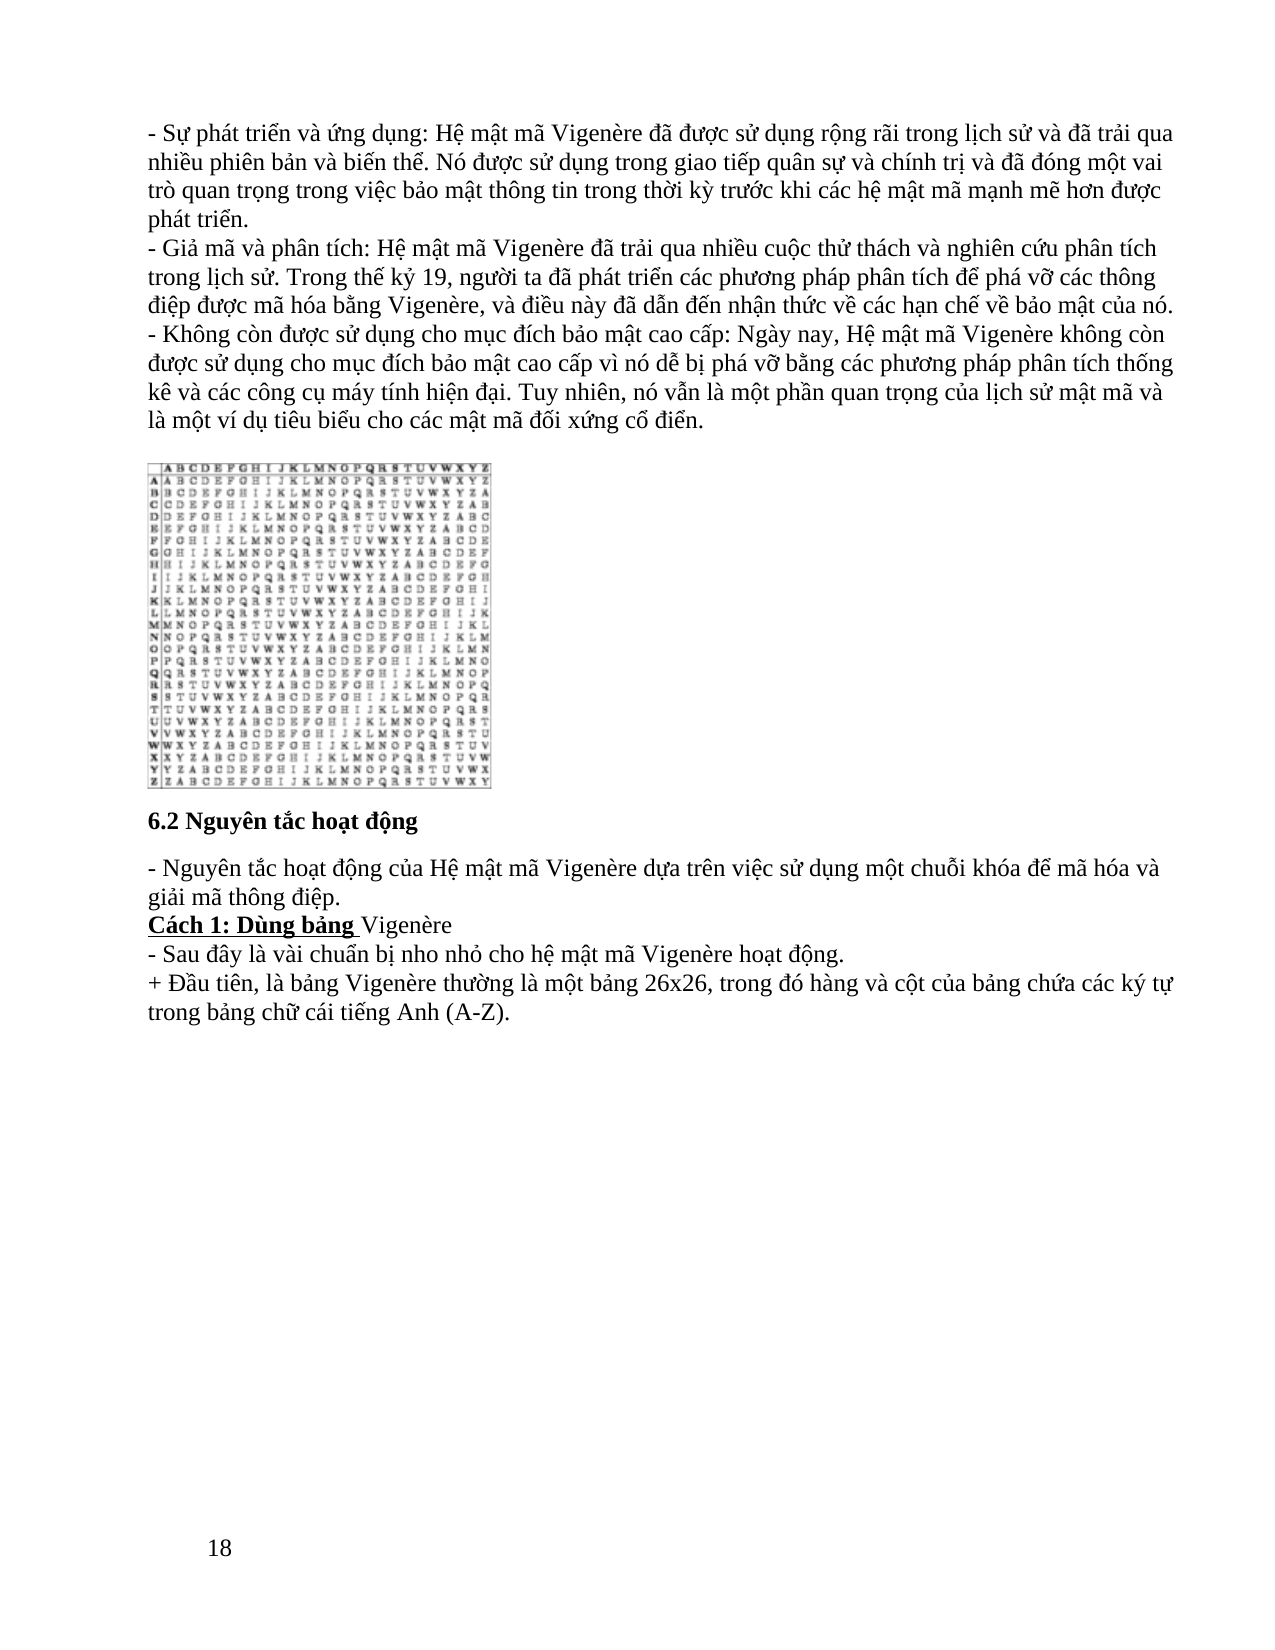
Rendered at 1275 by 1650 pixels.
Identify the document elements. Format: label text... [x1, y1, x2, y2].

text - Sau đây là vài chuẩn bị nho nhỏ cho hệ mật mã Vigenère hoạt động. [148, 939, 1186, 968]
text - Giả mã và phân tích: Hệ mật mã Vigenère đã trải qua nhiều cuộc thử thách và nghiên cứu phân tích trong lịch sử. Trong thế kỷ 19, người ta đã phát triển các phương pháp phân tích để phá vỡ các thông điệp được mã hóa bằng Vigenère, và điều này đã dẫn đến nhận thức về các hạn chế về bảo mật của nó. [148, 233, 1186, 319]
text + Đầu tiên, là bảng Vigenère thường là một bảng 26x26, trong đó hàng và cột của bảng chứa các ký tự trong bảng chữ cái tiếng Anh (A-Z). [148, 968, 1186, 1026]
text - Nguyên tắc hoạt động của Hệ mật mã Vigenère dựa trên việc sử dụng một chuỗi khóa để mã hóa và giải mã thông điệp. [148, 853, 1186, 911]
text Cách 1: Dùng bảng Vigenère [148, 911, 1186, 939]
text - Sự phát triển và ứng dụng: Hệ mật mã Vigenère đã được sử dụng rộng rãi trong lịch sử và đã trải qua nhiều phiên bản và biến thể. Nó được sử dụng trong giao tiếp quân sự và chính trị và đã đóng một vai trò quan trọng trong việc bảo mật thông tin trong thời kỳ trước khi các hệ mật mã mạnh mẽ hơn được phát triển. [148, 118, 1186, 233]
picture [147, 463, 492, 789]
text - Không còn được sử dụng cho mục đích bảo mật cao cấp: Ngày nay, Hệ mật mã Vigenère không còn được sử dụng cho mục đích bảo mật cao cấp vì nó dễ bị phá vỡ bằng các phương pháp phân tích thống kê và các công cụ máy tính hiện đại. Tuy nhiên, nó vẫn là một phần quan trọng của lịch sử mật mã và là một ví dụ tiêu biểu cho các mật mã đối xứng cổ điển. [148, 319, 1186, 434]
subtitle 6.2 Nguyên tắc hoạt động [148, 806, 1186, 835]
